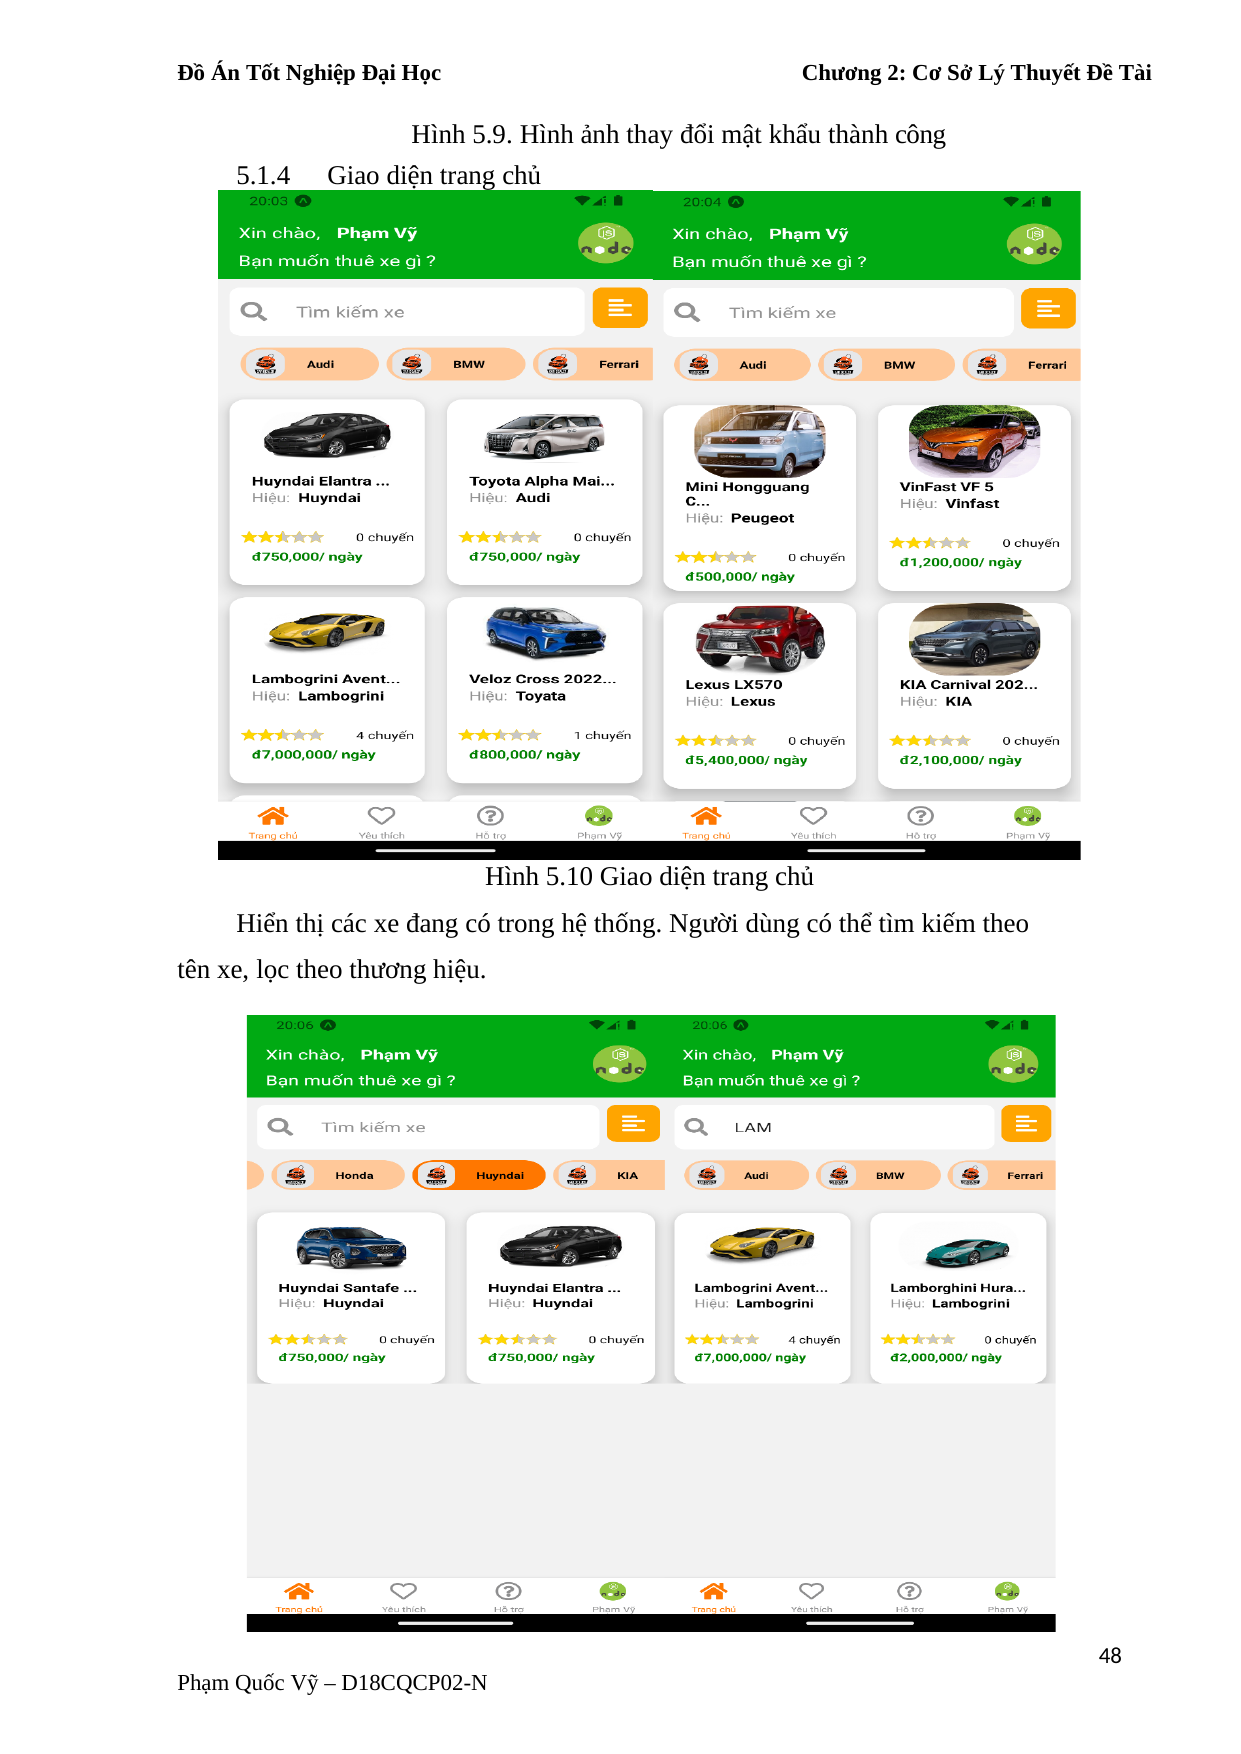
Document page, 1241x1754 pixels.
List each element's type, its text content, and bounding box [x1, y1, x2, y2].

text Hình 5.9. Hình ảnh thay đổi mật khẩu thành công [177, 118, 1122, 150]
picture [246, 1015, 1056, 1632]
picture [218, 190, 1081, 860]
list Giao diện trang chủ [177, 159, 1122, 190]
text Hình 5.10 Giao diện trang chủ [177, 860, 1122, 891]
text Hiển thị các xe đang có trong hệ thống. Người dùng có thể tìm kiếm theo tên xe, lọc theo thương hiệu. [177, 907, 1066, 985]
